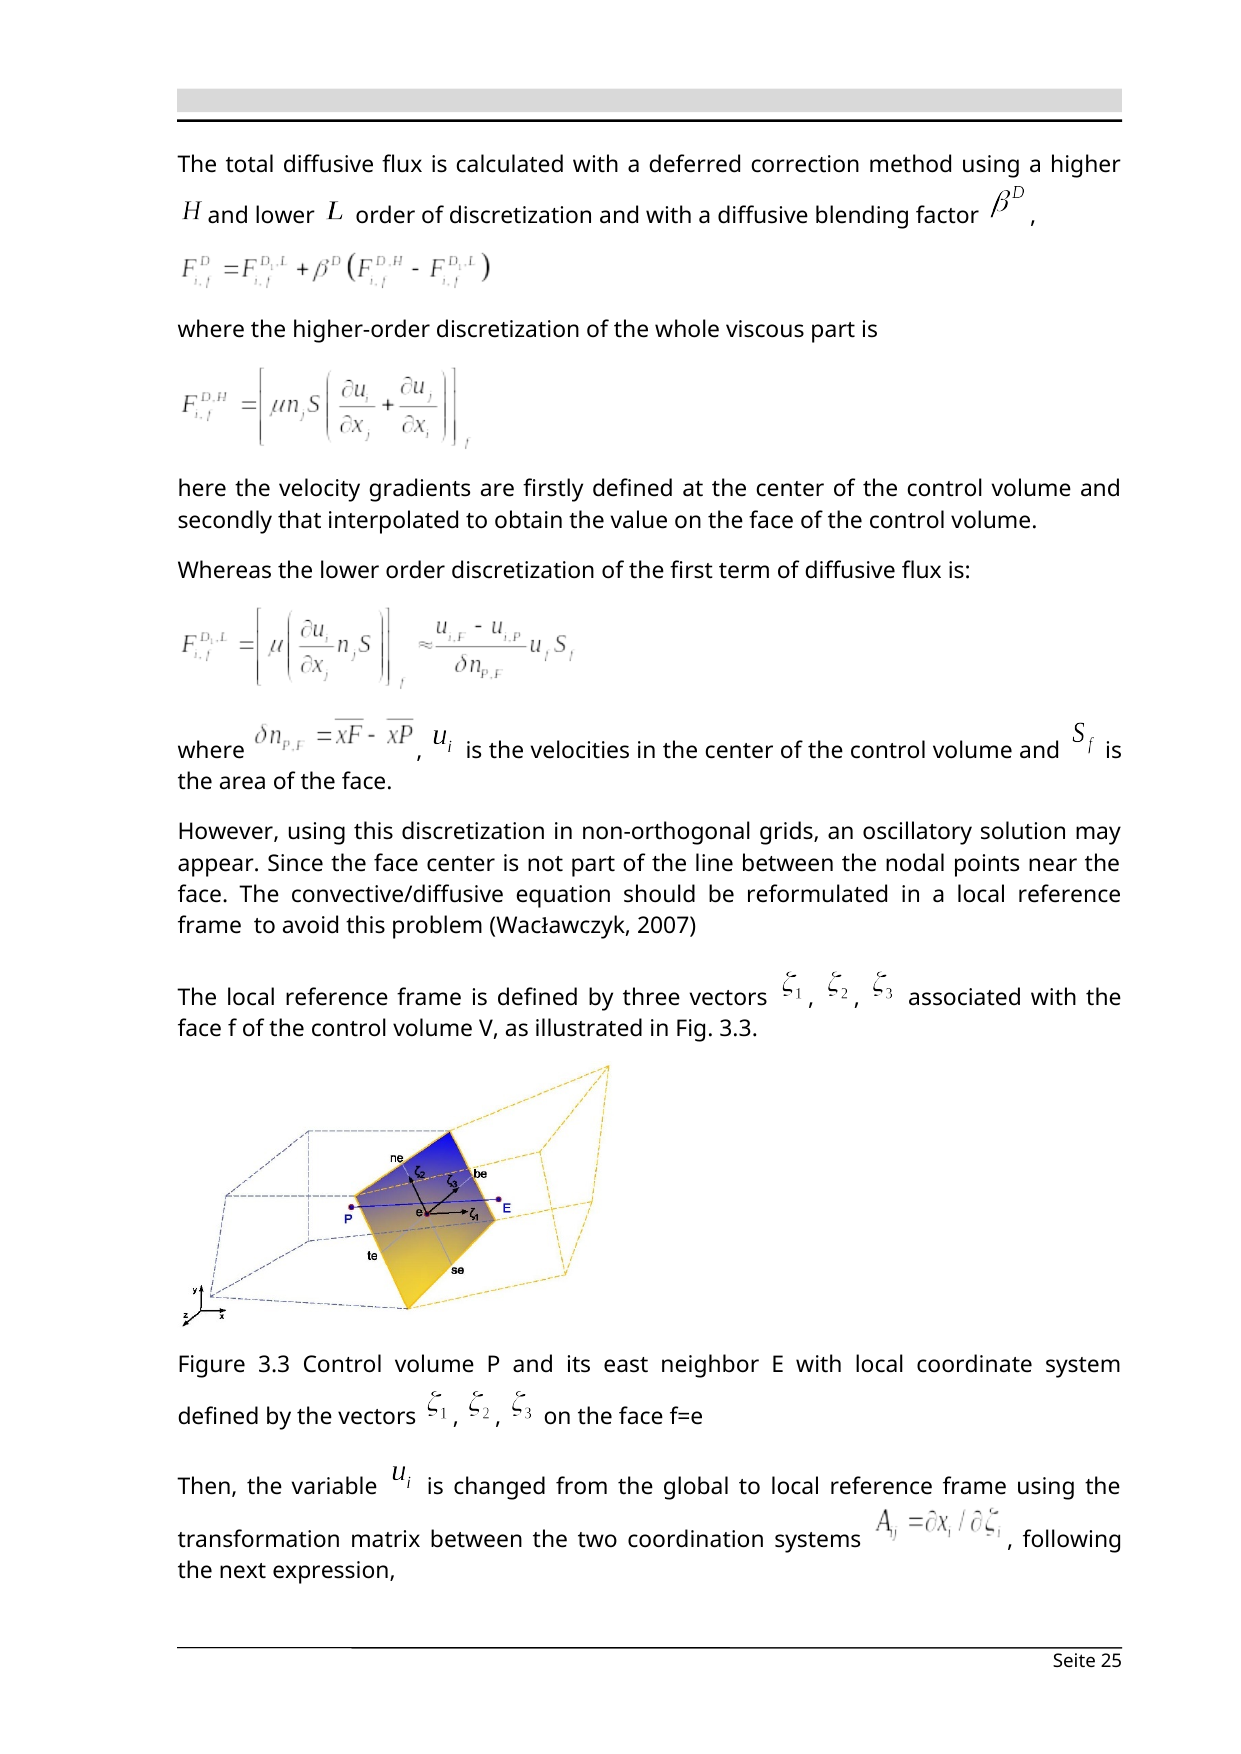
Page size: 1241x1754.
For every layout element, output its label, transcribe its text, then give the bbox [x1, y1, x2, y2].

picture [177, 1061, 614, 1329]
text Then, the variable is changed from the global to local reference frame using the transformation matrix between the two coordination systems , following the next expression, [177, 1450, 1122, 1585]
text where the higher-order discretization of the whole viscous part is [177, 313, 1122, 345]
text The total diffusive flux is calculated with a deferred correction method using a higher and lower order of discretization and with a diffusive blending factor , [177, 148, 1122, 230]
text Whereas the lower order discretization of the first term of diffusive flux is: [177, 554, 1122, 585]
text Figure 3.3 Control volume P and its east neighbor E with local coordinate system defined by the vectors , , on the face f=e [177, 1348, 1122, 1432]
text The local reference frame is defined by three vectors , , associated with the face f of the control volume V, as illustrated in Fig. 3.3. [177, 959, 1122, 1043]
text here the velocity gradients are firstly defined at the center of the control volume and secondly that interpolated to obtain the value on the face of the control volume. [177, 472, 1122, 535]
text where , is the velocities in the center of the control volume and is the area of the face. [177, 713, 1122, 797]
text However, using this discretization in non-orthogonal grids, an oscillatory solution may appear. Since the face center is not part of the line between the nodal points near the face. The convective/diffusive equation should be reformulated in a local reference frame to avoid this problem (Wacławczyk, 2007) [177, 815, 1122, 940]
